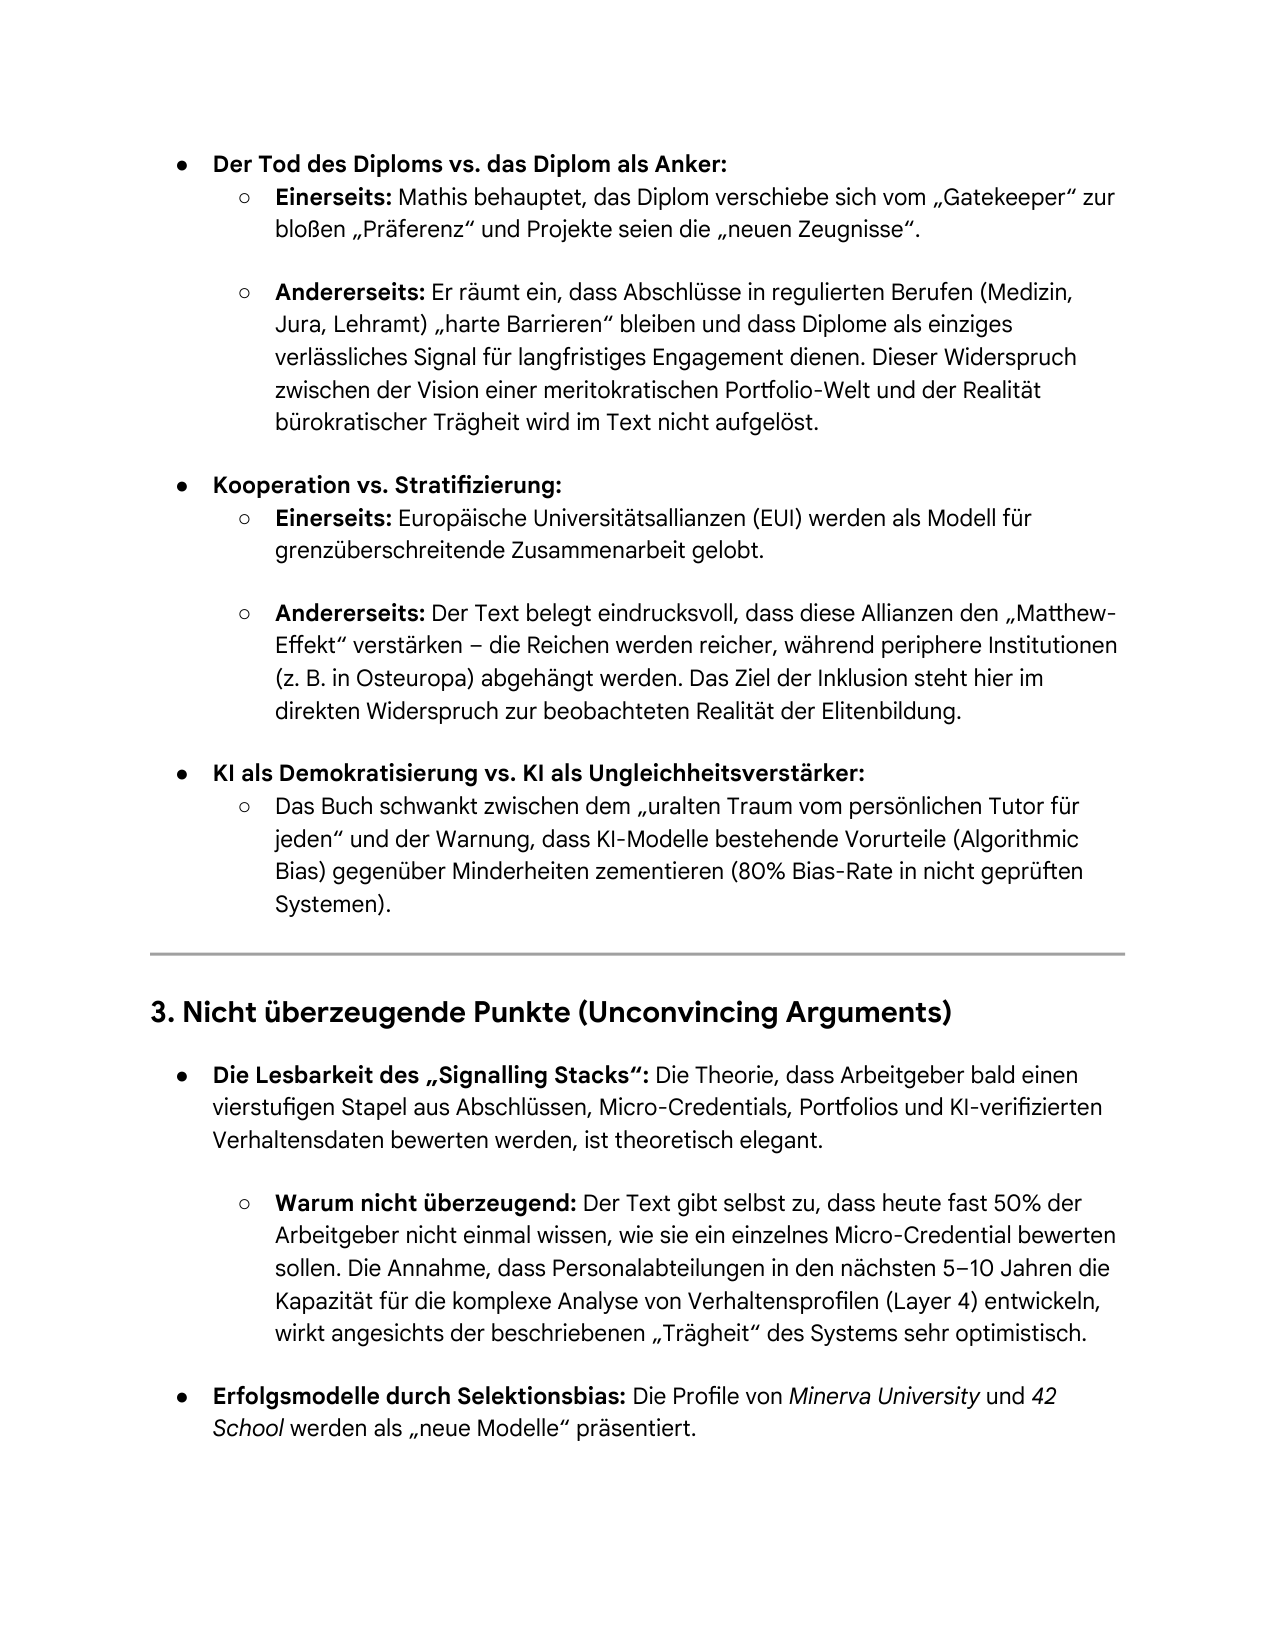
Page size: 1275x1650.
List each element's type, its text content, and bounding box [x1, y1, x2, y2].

list Andererseits: Er räumt ein, dass Abschlüsse in regulierten Berufen (Medizin, Jura, Lehramt) „harte Barrieren“ bleiben und dass Diplome als einziges verlässliches Signal für langfristiges Engagement dienen. Dieser Widerspruch zwischen der Vision einer meritokratischen Portfolio-Welt und der Realität bürokratischer Trägheit wird im Text nicht aufgelöst. [237, 278, 1125, 467]
list Der Tod des Diploms vs. das Diplom als Anker: [175, 150, 1125, 179]
list Andererseits: Der Text belegt eindrucksvoll, dass diese Allianzen den „Matthew-Effekt“ verstärken – die Reichen werden reicher, während periphere Institutionen (z. B. in Osteuropa) abgehängt werden. Das Ziel der Inklusion steht hier im direkten Widerspruch zur beobachteten Realität der Elitenbildung. [237, 599, 1125, 756]
subtitle 3. Nicht überzeugende Punkte (Unconvincing Arguments) [150, 956, 1125, 1031]
list Das Buch schwankt zwischen dem „uralten Traum vom persönlichen Tutor für jeden“ und der Warnung, dass KI-Modelle bestehende Vorurteile (Algorithmic Bias) gegenüber Minderheiten zementieren (80% Bias-Rate in nicht geprüften Systemen). [237, 792, 1125, 949]
list Einerseits: Mathis behauptet, das Diplom verschiebe sich vom „Gatekeeper“ zur bloßen „Präferenz“ und Projekte seien die „neuen Zeugnisse“. [237, 183, 1125, 274]
list Erfolgsmodelle durch Selektionsbias: Die Profile von Minerva University und 42 School werden als „neue Modelle“ präsentiert. [175, 1382, 1125, 1473]
list KI als Demokratisierung vs. KI als Ungleichheitsverstärker: [175, 759, 1125, 788]
list Einerseits: Europäische Universitätsallianzen (EUI) werden als Modell für grenzüberschreitende Zusammenarbeit gelobt. [237, 504, 1125, 595]
list Die Lesbarkeit des „Signalling Stacks“: Die Theorie, dass Arbeitgeber bald einen vierstufigen Stapel aus Abschlüssen, Micro-Credentials, Portfolios und KI-verifizierten Verhaltensdaten bewerten werden, ist theoretisch elegant. [175, 1061, 1125, 1185]
list Kooperation vs. Stratifizierung: [175, 471, 1125, 500]
list Warum nicht überzeugend: Der Text gibt selbst zu, dass heute fast 50% der Arbeitgeber nicht einmal wissen, wie sie ein einzelnes Micro-Credential bewerten sollen. Die Annahme, dass Personalabteilungen in den nächsten 5–10 Jahren die Kapazität für die komplexe Analyse von Verhaltensprofilen (Layer 4) entwickeln, wirkt angesichts der beschriebenen „Trägheit“ des Systems sehr optimistisch. [237, 1189, 1125, 1378]
